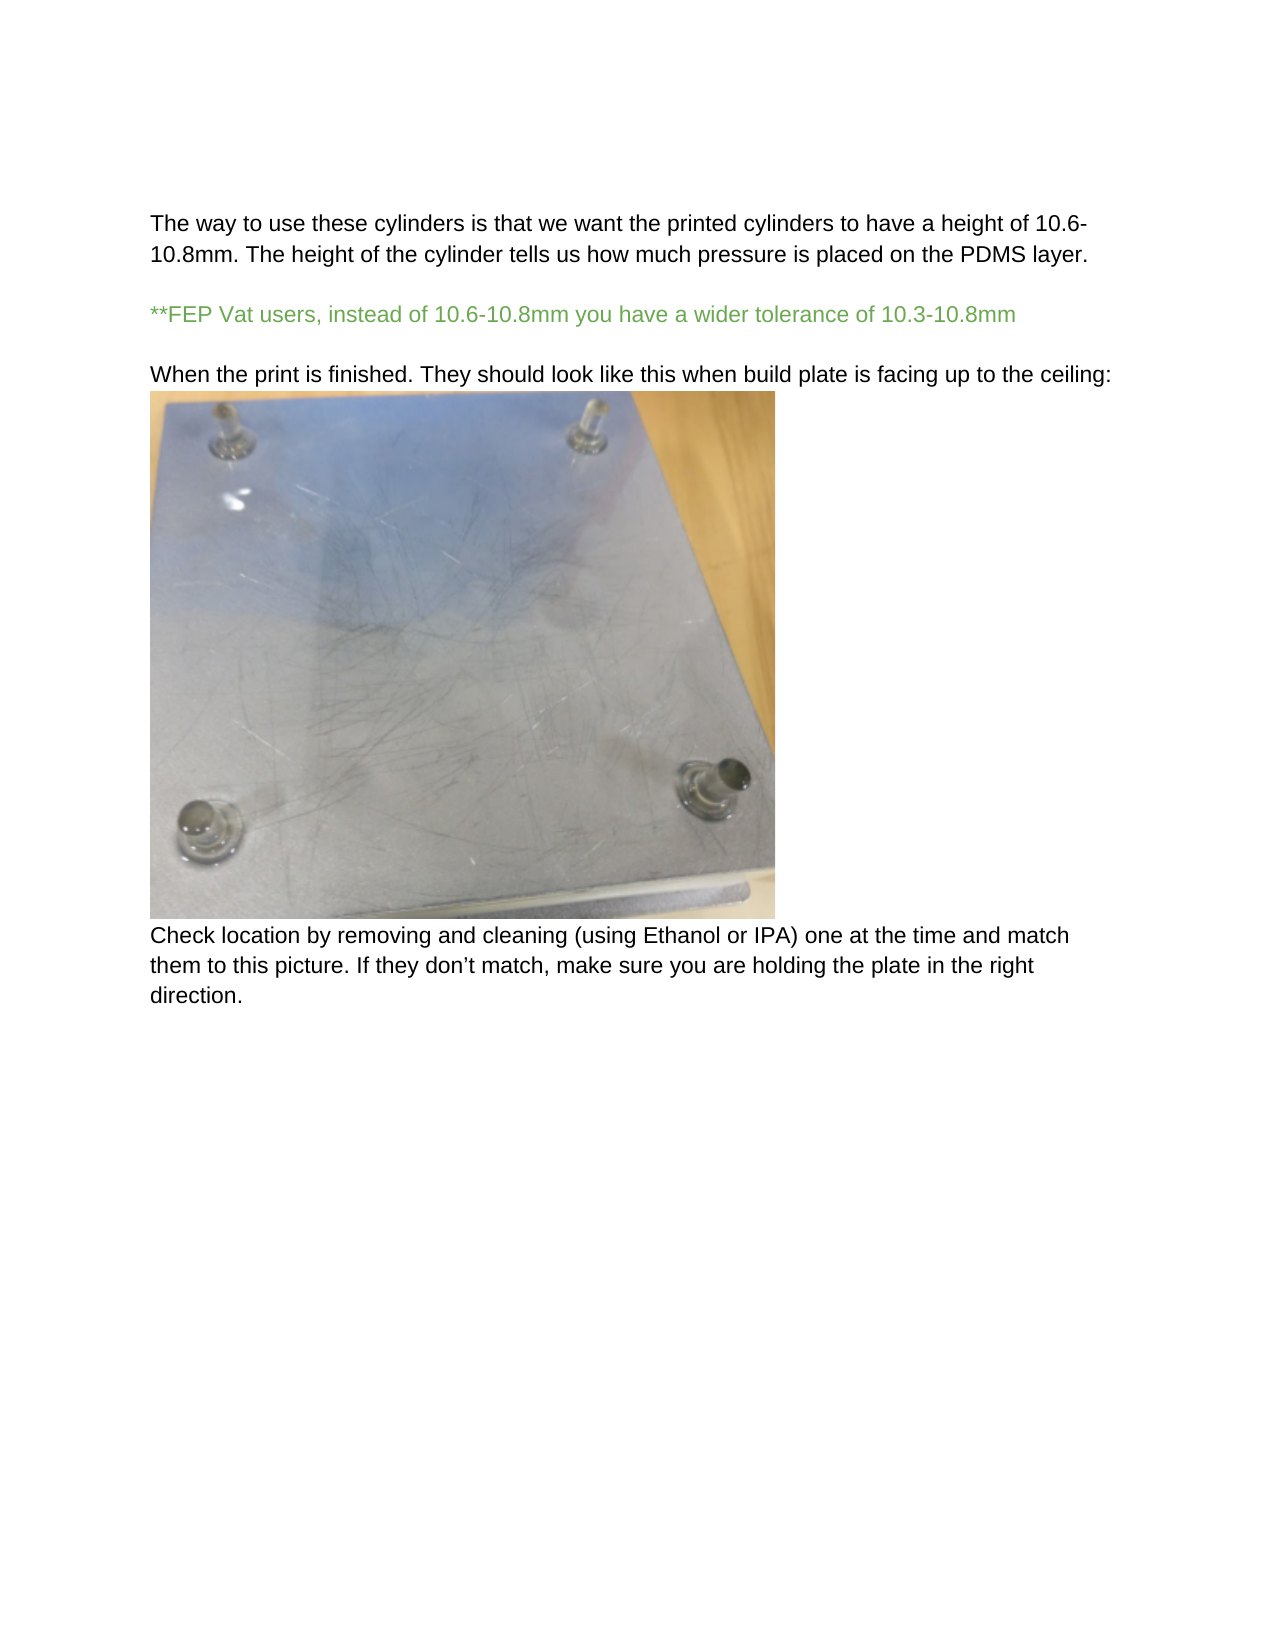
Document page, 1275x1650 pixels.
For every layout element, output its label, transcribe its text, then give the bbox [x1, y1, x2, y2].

picture [150, 391, 775, 919]
text **FEP Vat users, instead of 10.6-10.8mm you have a wider tolerance of 10.3-10.8mm [150, 301, 1125, 327]
text The way to use these cylinders is that we want the printed cylinders to have a height of 10.6-10.8mm. The height of the cylinder tells us how much pressure is placed on the PDMS layer. [150, 210, 1125, 267]
text When the print is finished. They should look like this when build plate is facing up to the ceiling: [150, 361, 1125, 388]
text Check location by removing and cleaning (using Ethanol or IPA) one at the time and match them to this picture. If they don’t match, make sure you are holding the plate in the right direction. [150, 922, 1125, 1009]
